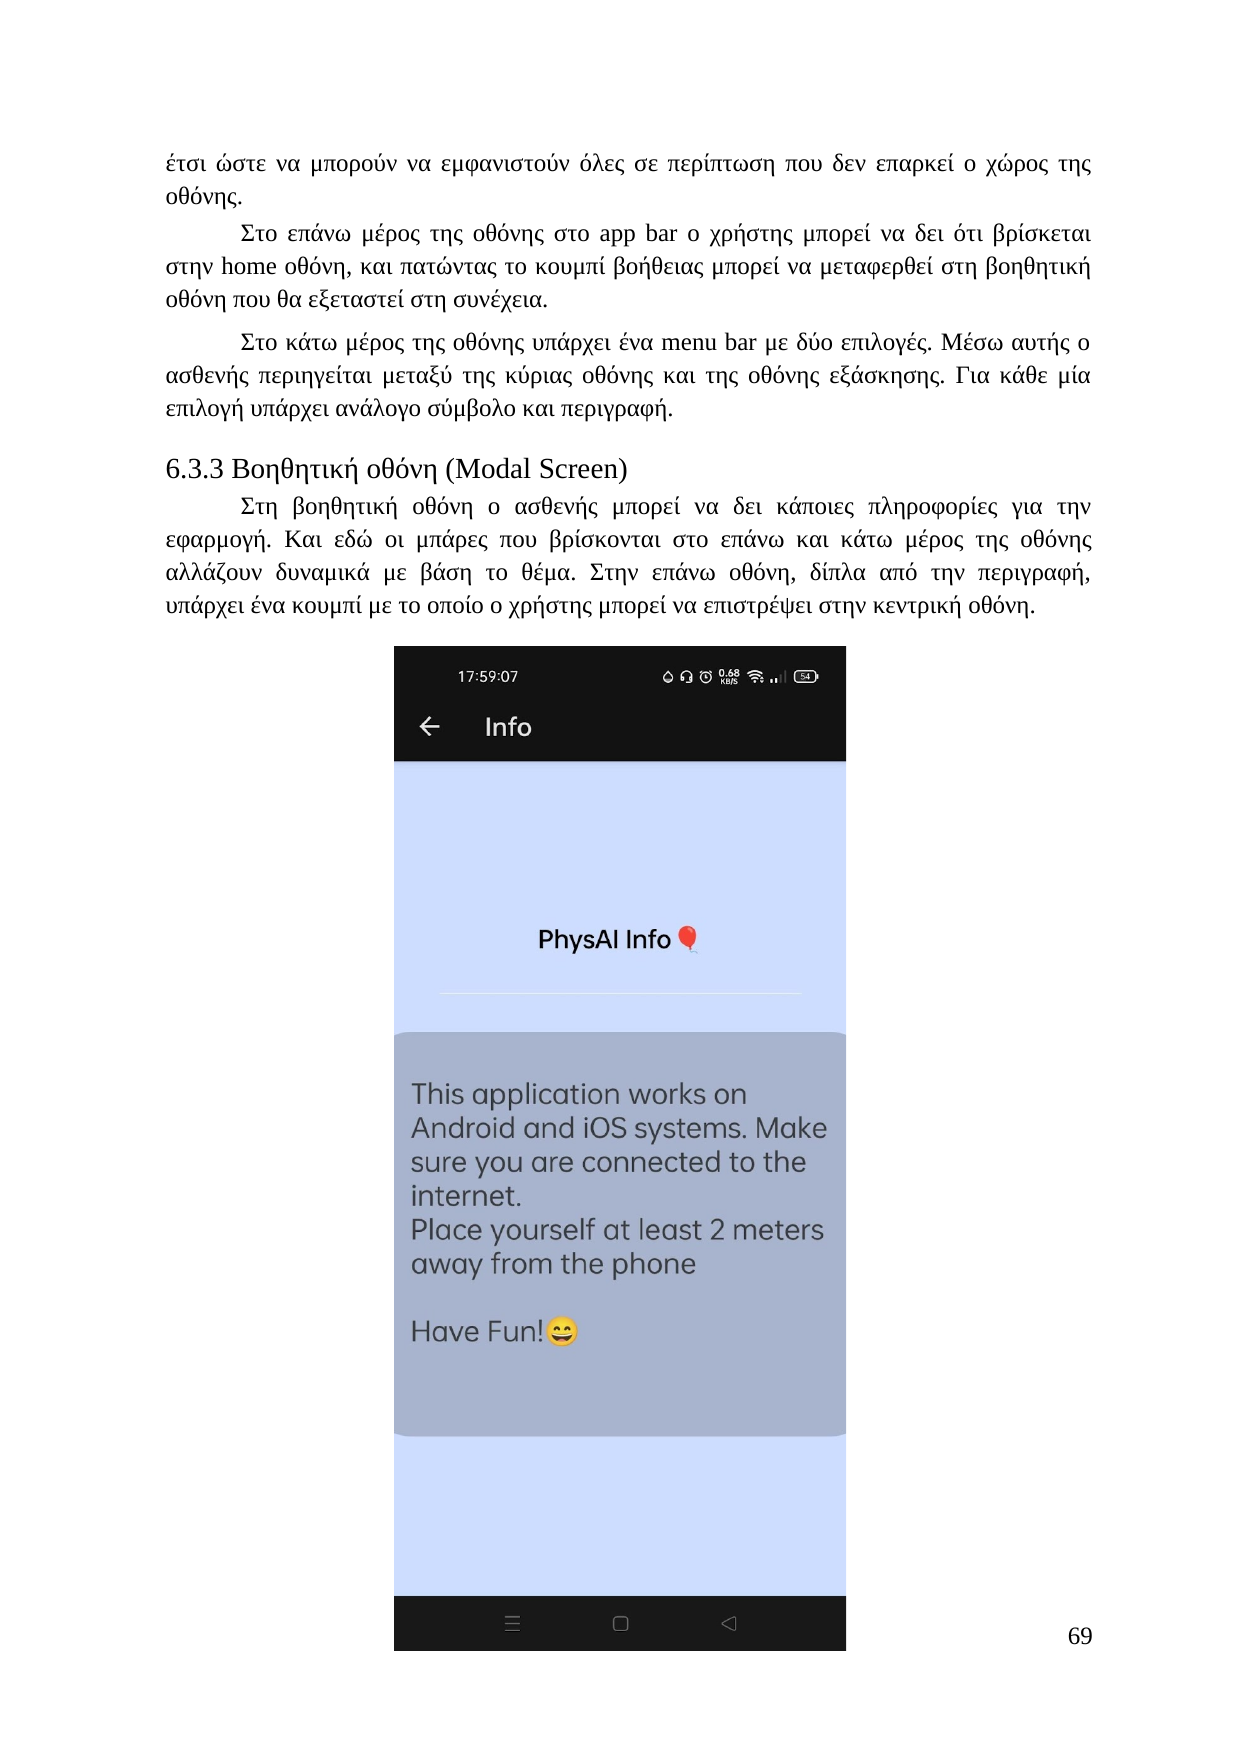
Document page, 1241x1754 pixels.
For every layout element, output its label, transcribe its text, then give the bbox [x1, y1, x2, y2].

picture [394, 646, 847, 1651]
subtitle 6.3.3 Βοηθητική οθόνη (Modal Screen) [165, 451, 1092, 484]
text Στο κάτω μέρος της οθόνης υπάρχει ένα menu bar με δύο επιλογές. Μέσω αυτής ο ασθενής περιηγείται μεταξύ της κύριας οθόνης και της οθόνης εξάσκησης. Για κάθε μία επιλογή υπάρχει ανάλογο σύμβολο και περιγραφή. [165, 327, 1092, 422]
text Στο επάνω μέρος της οθόνης στο app bar ο χρήστης μπορεί να δει ότι βρίσκεται στην home οθόνη, και πατώντας το κουμπί βοήθειας μπορεί να μεταφερθεί στη βοηθητική οθόνη που θα εξεταστεί στη συνέχεια. [165, 218, 1092, 313]
text Στην κεντρική οθόνη της εφαρμογής ο χρήστης βλέπει τις ασκήσεις που έχει να κάνει για εκείνη τη μέρα. Κάθε άσκηση βρίσκεται εντός γαλάζιου πλαισίου. Όταν μία άσκηση εκπληρωθεί το πλαίσιο γίνεται πιο αμυδρό. Για παράδειγμα η άσκηση «20 x pushjerk» στα παρακάτω στιγμιότυπα οθόνης φαίνεται ολοκληρωμένη. Οι ασκήσεις τις οποίες έχει να εκτελέσει ο χρήστης βρίσκονται εντός ενός πλαισίου κύλησης (scrollview), έτσι ώστε να μπορούν να εμφανιστούν όλες σε περίπτωση που δεν επαρκεί ο χώρος της οθόνης. [165, 148, 1092, 209]
text Στη βοηθητική οθόνη ο ασθενής μπορεί να δει κάποιες πληροφορίες για την εφαρμογή. Και εδώ οι μπάρες που βρίσκονται στο επάνω και κάτω μέρος της οθόνης αλλάζουν δυναμικά με βάση το θέμα. Στην επάνω οθόνη, δίπλα από την περιγραφή, υπάρχει ένα κουμπί με το οποίο ο χρήστης μπορεί να επιστρέψει στην κεντρική οθόνη. [165, 491, 1092, 619]
